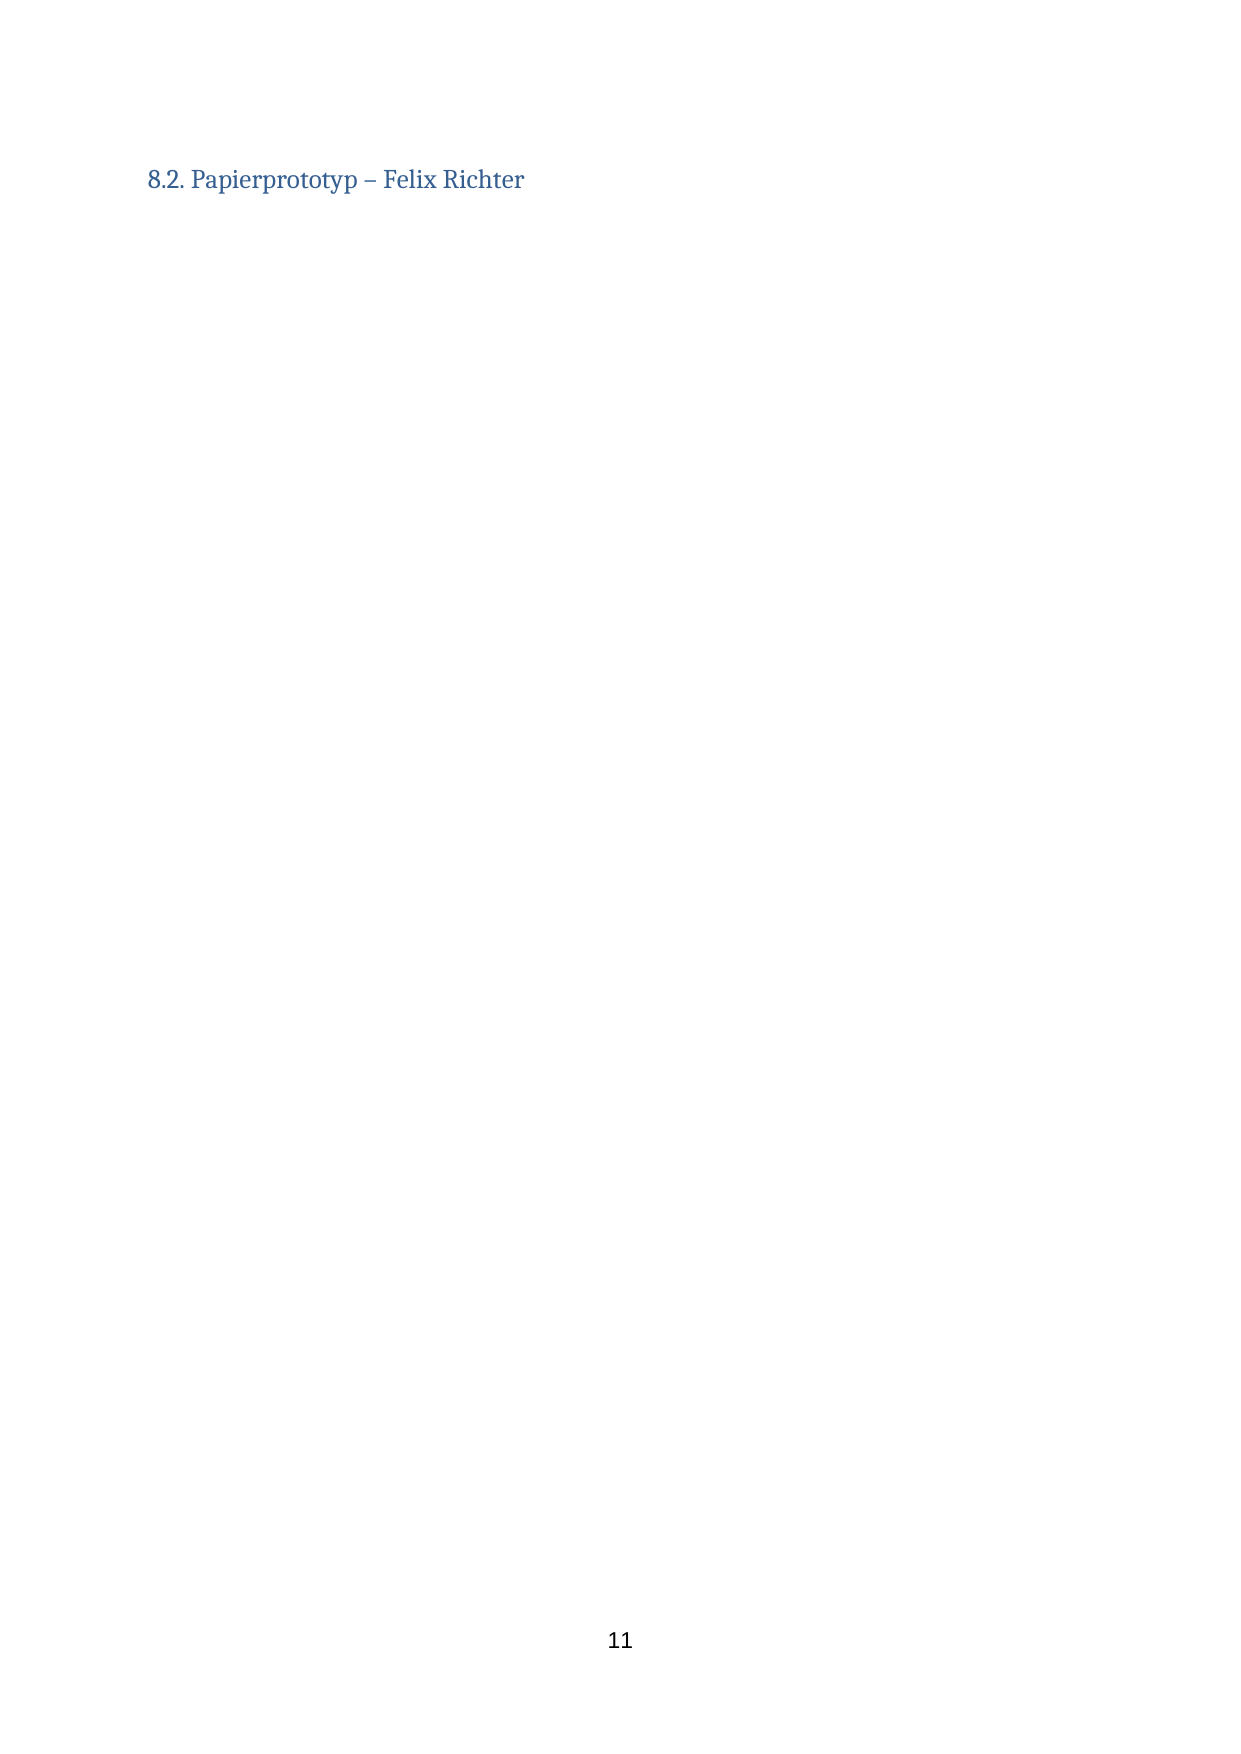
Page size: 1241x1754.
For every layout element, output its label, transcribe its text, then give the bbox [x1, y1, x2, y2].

subtitle 8.2. Papierprototyp – Felix Richter [148, 164, 1093, 195]
